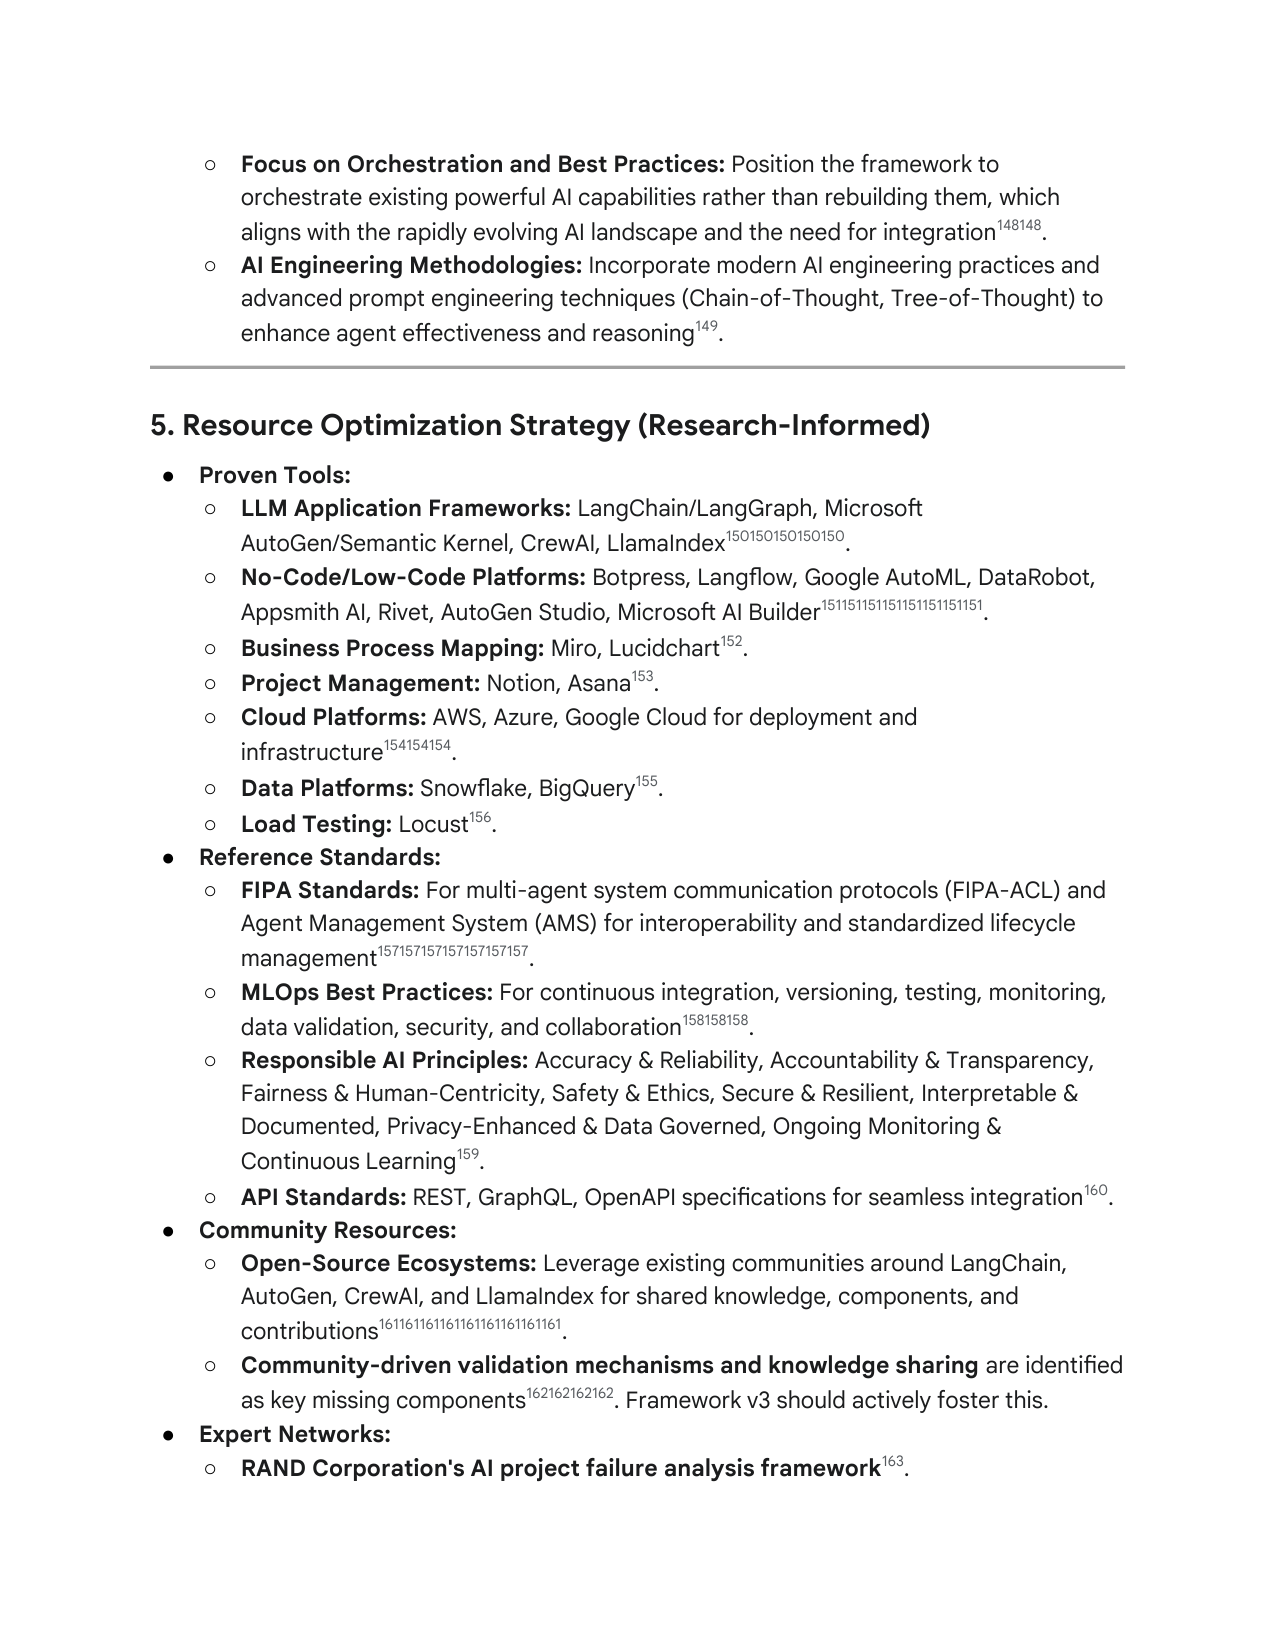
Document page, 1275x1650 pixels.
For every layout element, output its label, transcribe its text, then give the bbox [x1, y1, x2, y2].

list RAND Corporation's AI project failure analysis framework163. [203, 1453, 1125, 1484]
list AI Engineering Methodologies: Incorporate modern AI engineering practices and advanced prompt engineering techniques (Chain-of-Thought, Tree-of-Thought) to enhance agent effectiveness and reasoning149. [203, 252, 1125, 349]
subtitle 5. Resource Optimization Strategy (Research-Informed) [150, 369, 1125, 444]
list Focus on Orchestration and Best Practices: Position the framework to orchestrate existing powerful AI capabilities rather than rebuilding them, which aligns with the rapidly evolving AI landscape and the need for integration148148. [203, 150, 1125, 247]
list Data Platforms: Snowflake, BigQuery155. [203, 772, 1125, 803]
list Community Resources: [161, 1217, 1125, 1246]
list API Standards: REST, GraphQL, OpenAPI specifications for seamless integration160. [203, 1181, 1125, 1212]
list Responsible AI Principles: Accuracy & Reliability, Accountability & Transparency, Fairness & Human-Centricity, Safety & Ethics, Secure & Resilient, Interpretable & Documented, Privacy-Enhanced & Data Governed, Ongoing Monitoring & Continuous Learning159. [203, 1047, 1125, 1177]
list Business Process Mapping: Miro, Lucidchart152. [203, 632, 1125, 663]
list No-Code/Low-Code Platforms: Botpress, Langflow, Google AutoML, DataRobot, Appsmith AI, Rivet, AutoGen Studio, Microsoft AI Builder151151151151151151151151. [203, 563, 1125, 627]
list Open-Source Ecosystems: Leverage existing communities around LangChain, AutoGen, CrewAI, and LlamaIndex for shared knowledge, components, and contributions161161161161161161161161161. [203, 1249, 1125, 1347]
list LLM Application Frameworks: LangChain/LangGraph, Microsoft AutoGen/Semantic Kernel, CrewAI, LlamaIndex150150150150150. [203, 494, 1125, 559]
list Cloud Platforms: AWS, Azure, Google Cloud for deployment and infrastructure154154154. [203, 703, 1125, 768]
list FIPA Standards: For multi-agent system communication protocols (FIPA-ACL) and Agent Management System (AMS) for interoperability and standardized lifecycle management157157157157157157157. [203, 876, 1125, 973]
list Load Testing: Locust156. [203, 808, 1125, 839]
list Project Management: Notion, Asana153. [203, 668, 1125, 699]
list Expert Networks: [161, 1420, 1125, 1449]
list Proven Tools: [161, 461, 1125, 490]
list Community-driven validation mechanisms and knowledge sharing are identified as key missing components162162162162. Framework v3 should actively foster this. [203, 1351, 1125, 1416]
list Reference Standards: [161, 844, 1125, 872]
list MLOps Best Practices: For continuous integration, versioning, testing, monitoring, data validation, security, and collaboration158158158. [203, 978, 1125, 1042]
